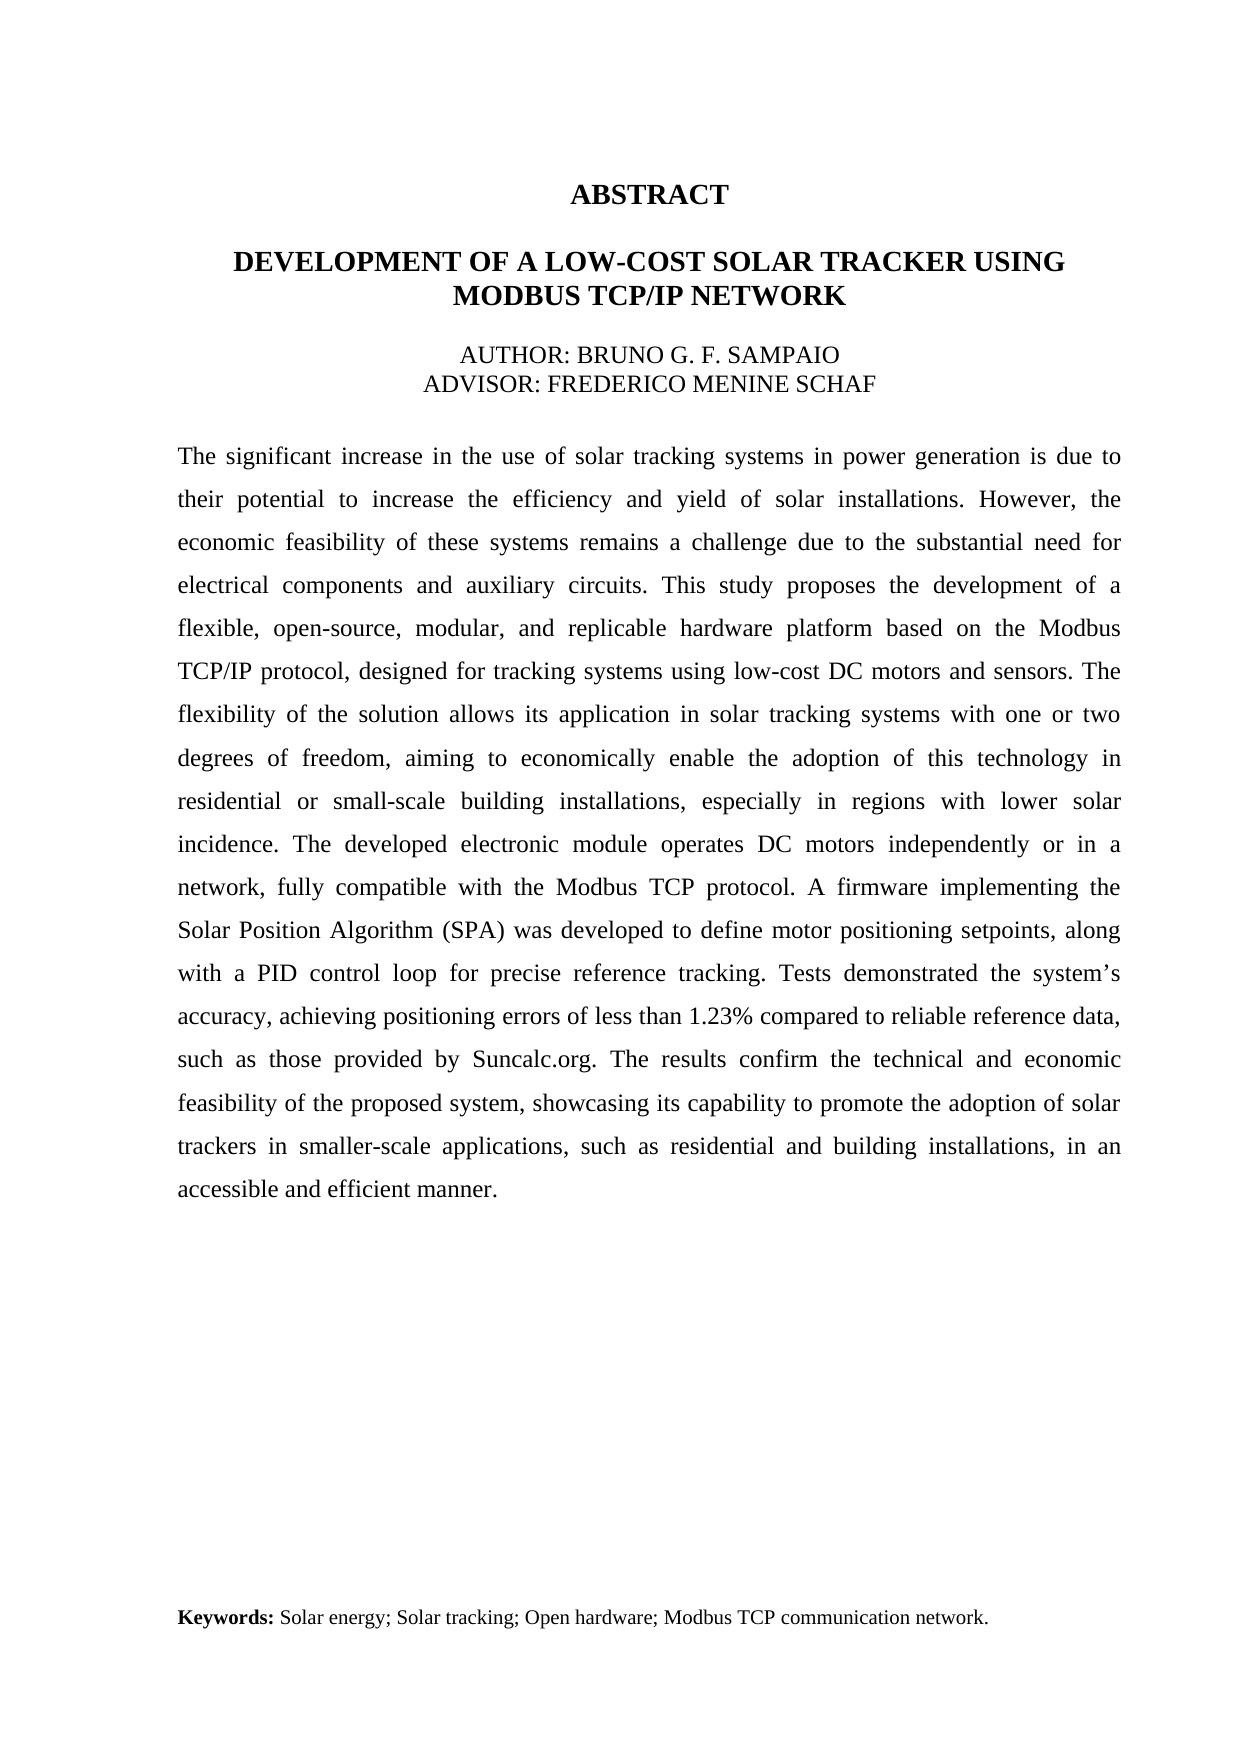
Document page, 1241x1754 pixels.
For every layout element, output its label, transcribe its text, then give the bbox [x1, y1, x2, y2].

text ADVISOR: FREDERICO MENINE SCHAF [177, 369, 1122, 398]
text The significant increase in the use of solar tracking systems in power generation is due to their potential to increase the efficiency and yield of solar installations. However, the economic feasibility of these systems remains a challenge due to the substantial need for electrical components and auxiliary circuits. This study proposes the development of a flexible, open-source, modular, and replicable hardware platform based on the Modbus TCP/IP protocol, designed for tracking systems using low-cost DC motors and sensors. The flexibility of the solution allows its application in solar tracking systems with one or two degrees of freedom, aiming to economically enable the adoption of this technology in residential or small-scale building installations, especially in regions with lower solar incidence. The developed electronic module operates DC motors independently or in a network, fully compatible with the Modbus TCP protocol. A firmware implementing the Solar Position Algorithm (SPA) was developed to define motor positioning setpoints, along with a PID control loop for precise reference tracking. Tests demonstrated the system’s accuracy, achieving positioning errors of less than 1.23% compared to reliable reference data, such as those provided by Suncalc.org. The results confirm the technical and economic feasibility of the proposed system, showcasing its capability to promote the adoption of solar trackers in smaller-scale applications, such as residential and building installations, in an accessible and efficient manner. [177, 441, 1122, 1203]
text ABSTRACT DEVELOPMENT OF A LOW-COST SOLAR TRACKER USING MODBUS TCP/IP NETWORK [177, 177, 1122, 340]
text AUTHOR: BRUNO G. F. SAMPAIO [177, 340, 1122, 369]
text Keywords: Solar energy; Solar tracking; Open hardware; Modbus TCP communication network. [177, 1605, 1122, 1629]
